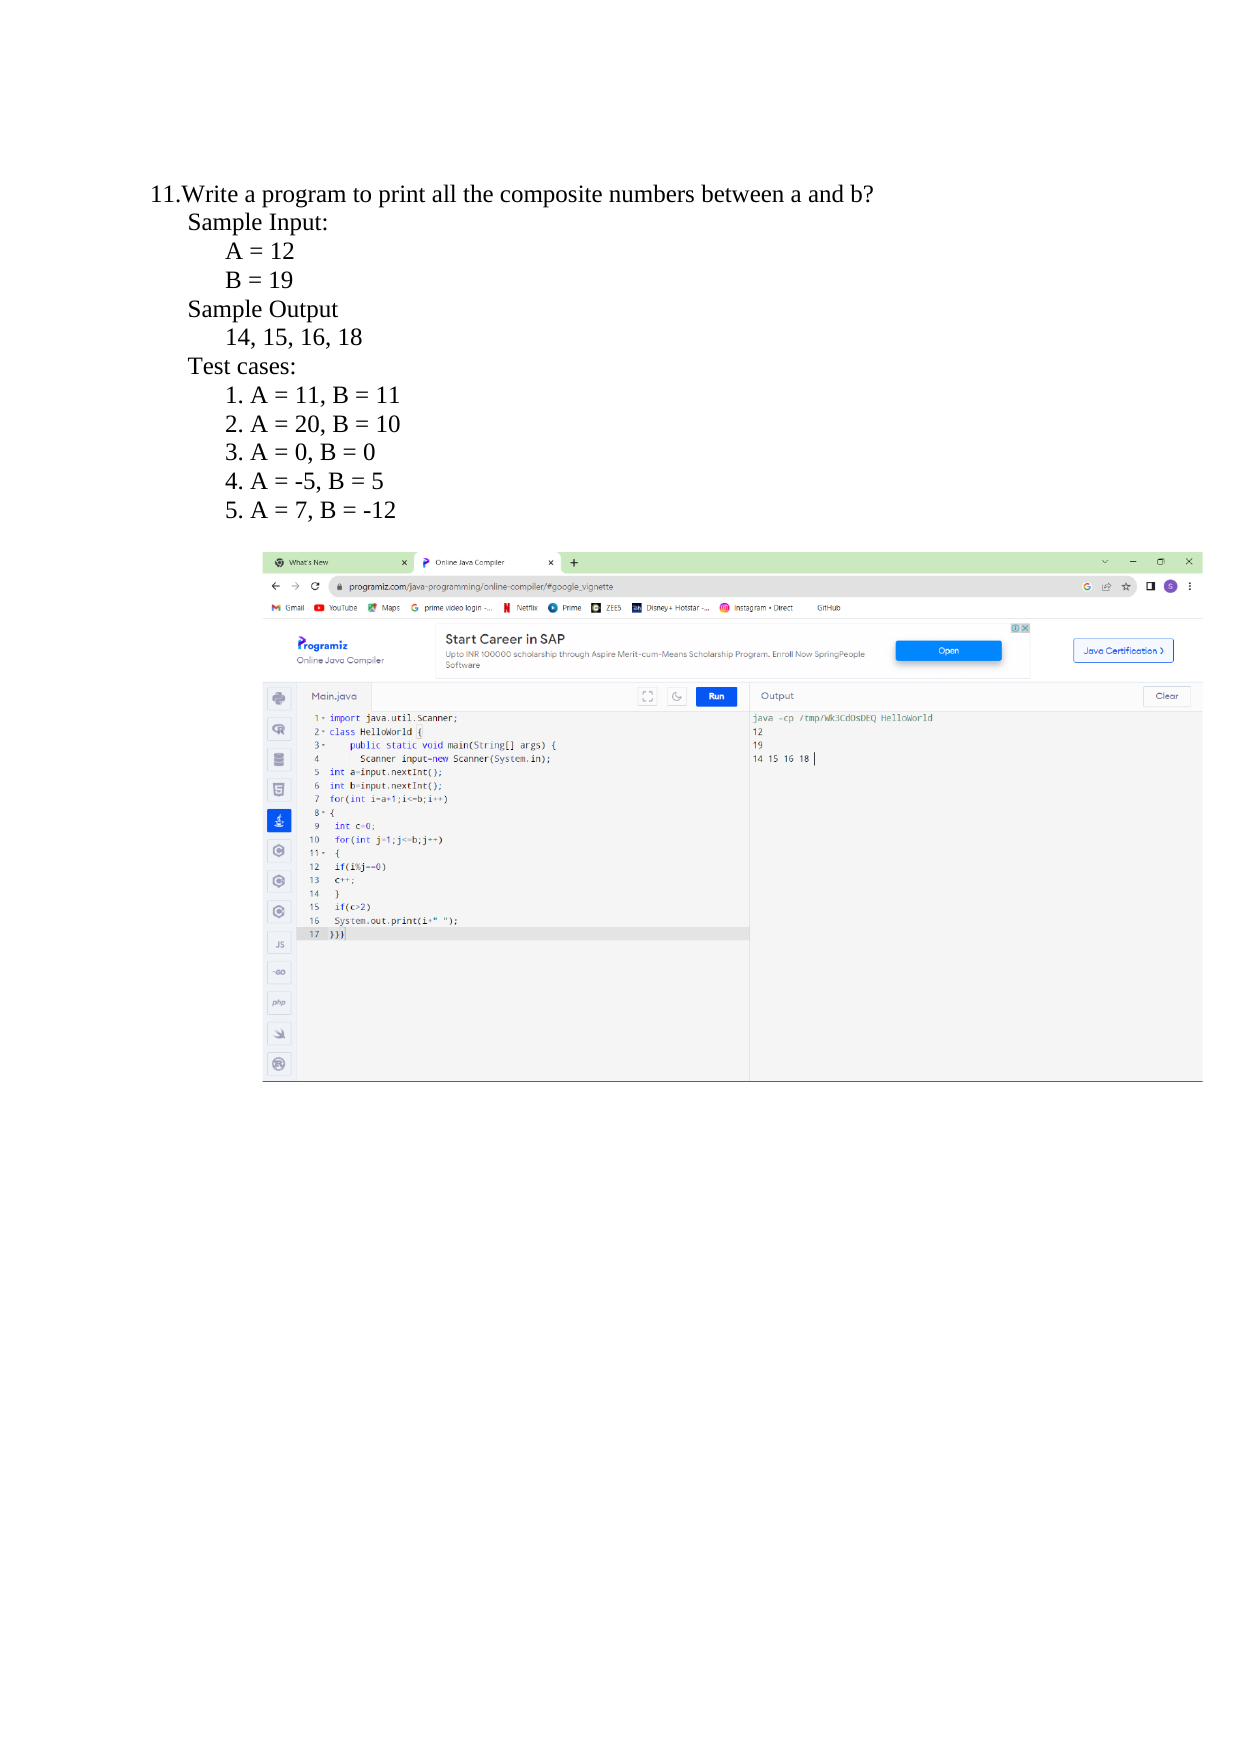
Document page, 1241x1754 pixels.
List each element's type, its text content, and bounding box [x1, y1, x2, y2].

picture [262, 552, 1203, 1082]
list A = -5, B = 5 [225, 466, 1090, 495]
list B = 19 [187, 265, 1090, 294]
list A = 7, B = -12 [225, 495, 1090, 524]
list 14, 15, 16, 18 [187, 322, 1090, 351]
text 11.Write a program to print all the composite numbers between a and b? [150, 179, 1090, 207]
list Test cases: [187, 351, 1090, 380]
list A = 12 [187, 236, 1090, 265]
list A = 20, B = 10 [225, 409, 1090, 437]
list Sample Output [187, 294, 1090, 322]
list A = 11, B = 11 [225, 380, 1090, 409]
list A = 0, B = 0 [225, 437, 1090, 466]
list Sample Input: [187, 207, 1090, 236]
